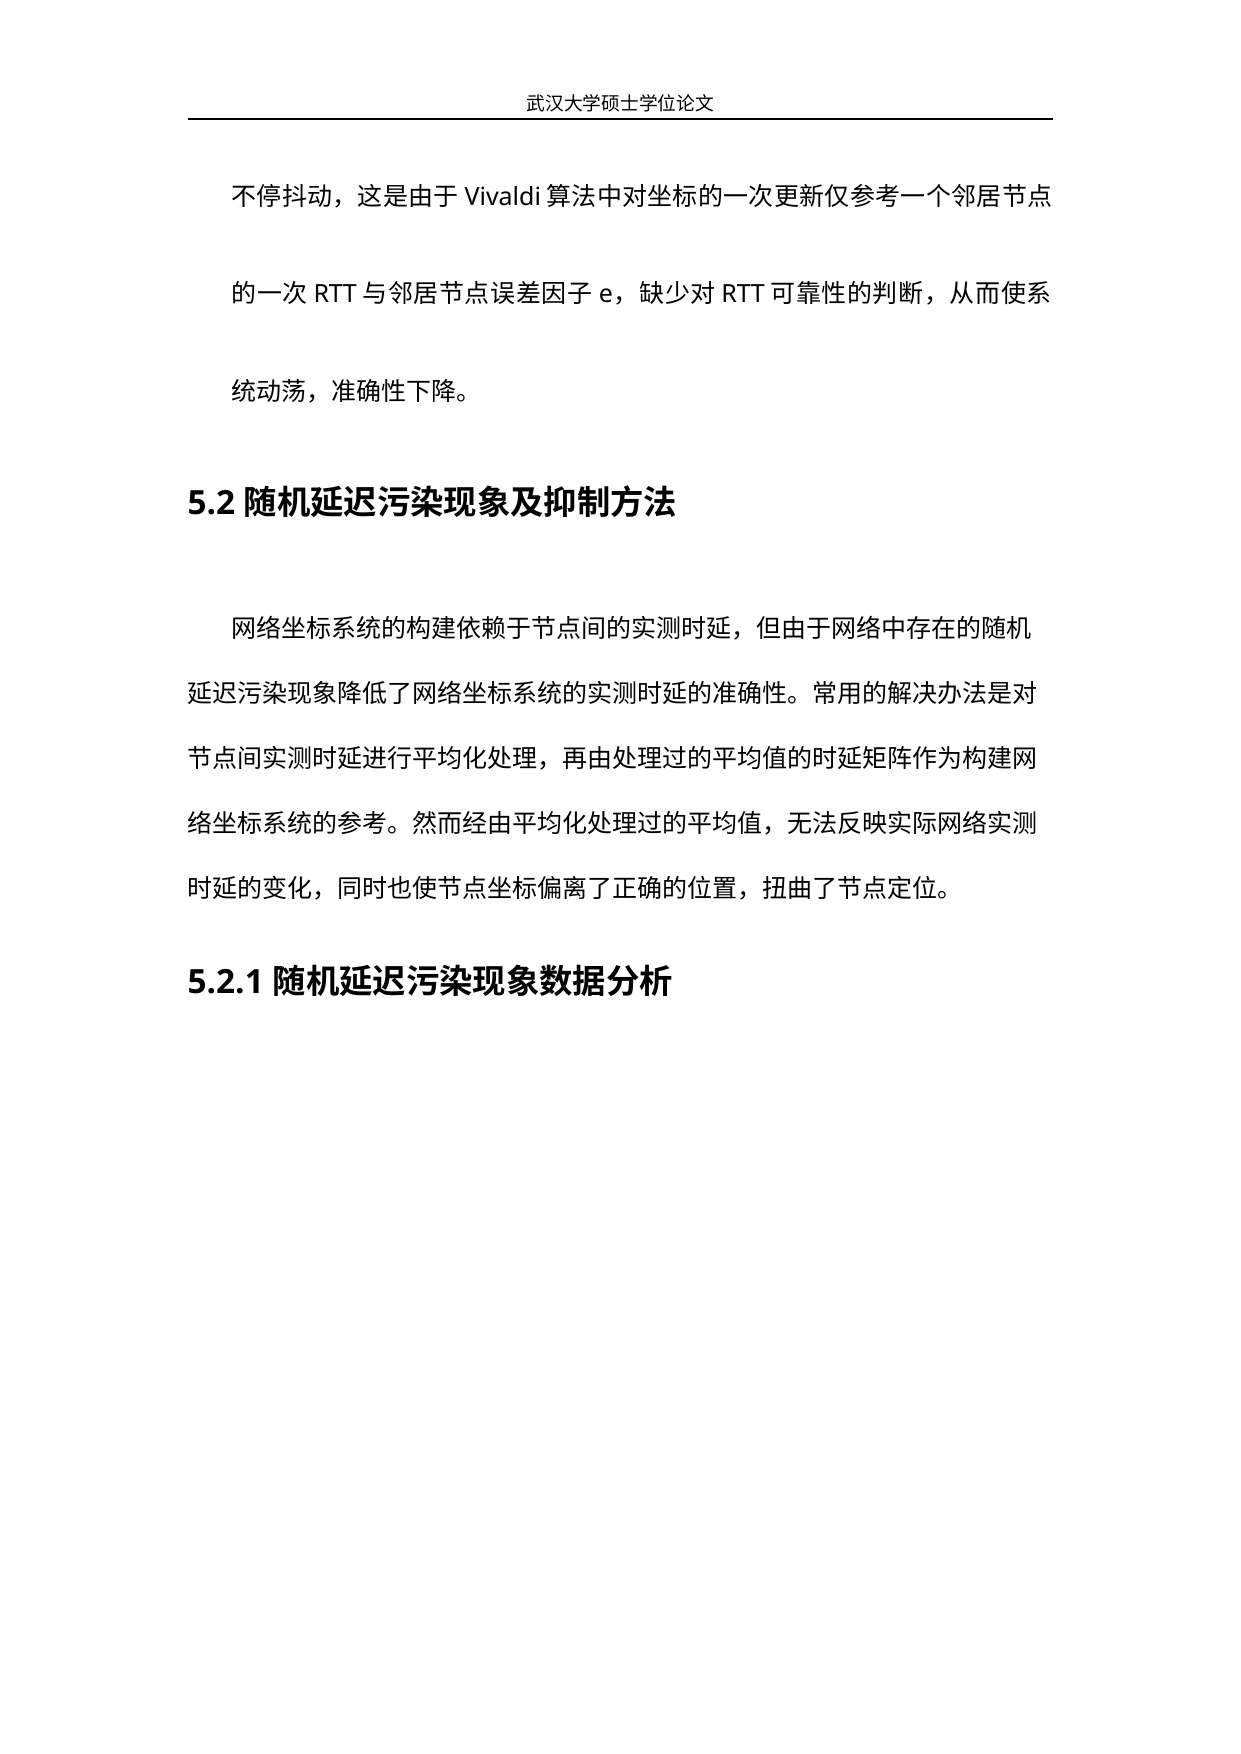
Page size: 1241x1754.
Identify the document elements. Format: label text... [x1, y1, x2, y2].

text 网络坐标系统的构建依赖于节点间的实测时延，但由于网络中存在的随机延迟污染现象降低了网络坐标系统的实测时延的准确性。常用的解决办法是对节点间实测时延进行平均化处理，再由处理过的平均值的时延矩阵作为构建网络坐标系统的参考。然而经由平均化处理过的平均值，无法反映实际网络实测时延的变化，同时也使节点坐标偏离了正确的位置，扭曲了节点定位。 [187, 594, 1053, 919]
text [231, 162, 1053, 422]
subtitle 5.2 随机延迟污染现象及抑制方法 [187, 467, 1053, 532]
subtitle 5.2.1 随机延迟污染现象数据分析 [187, 947, 1053, 1012]
